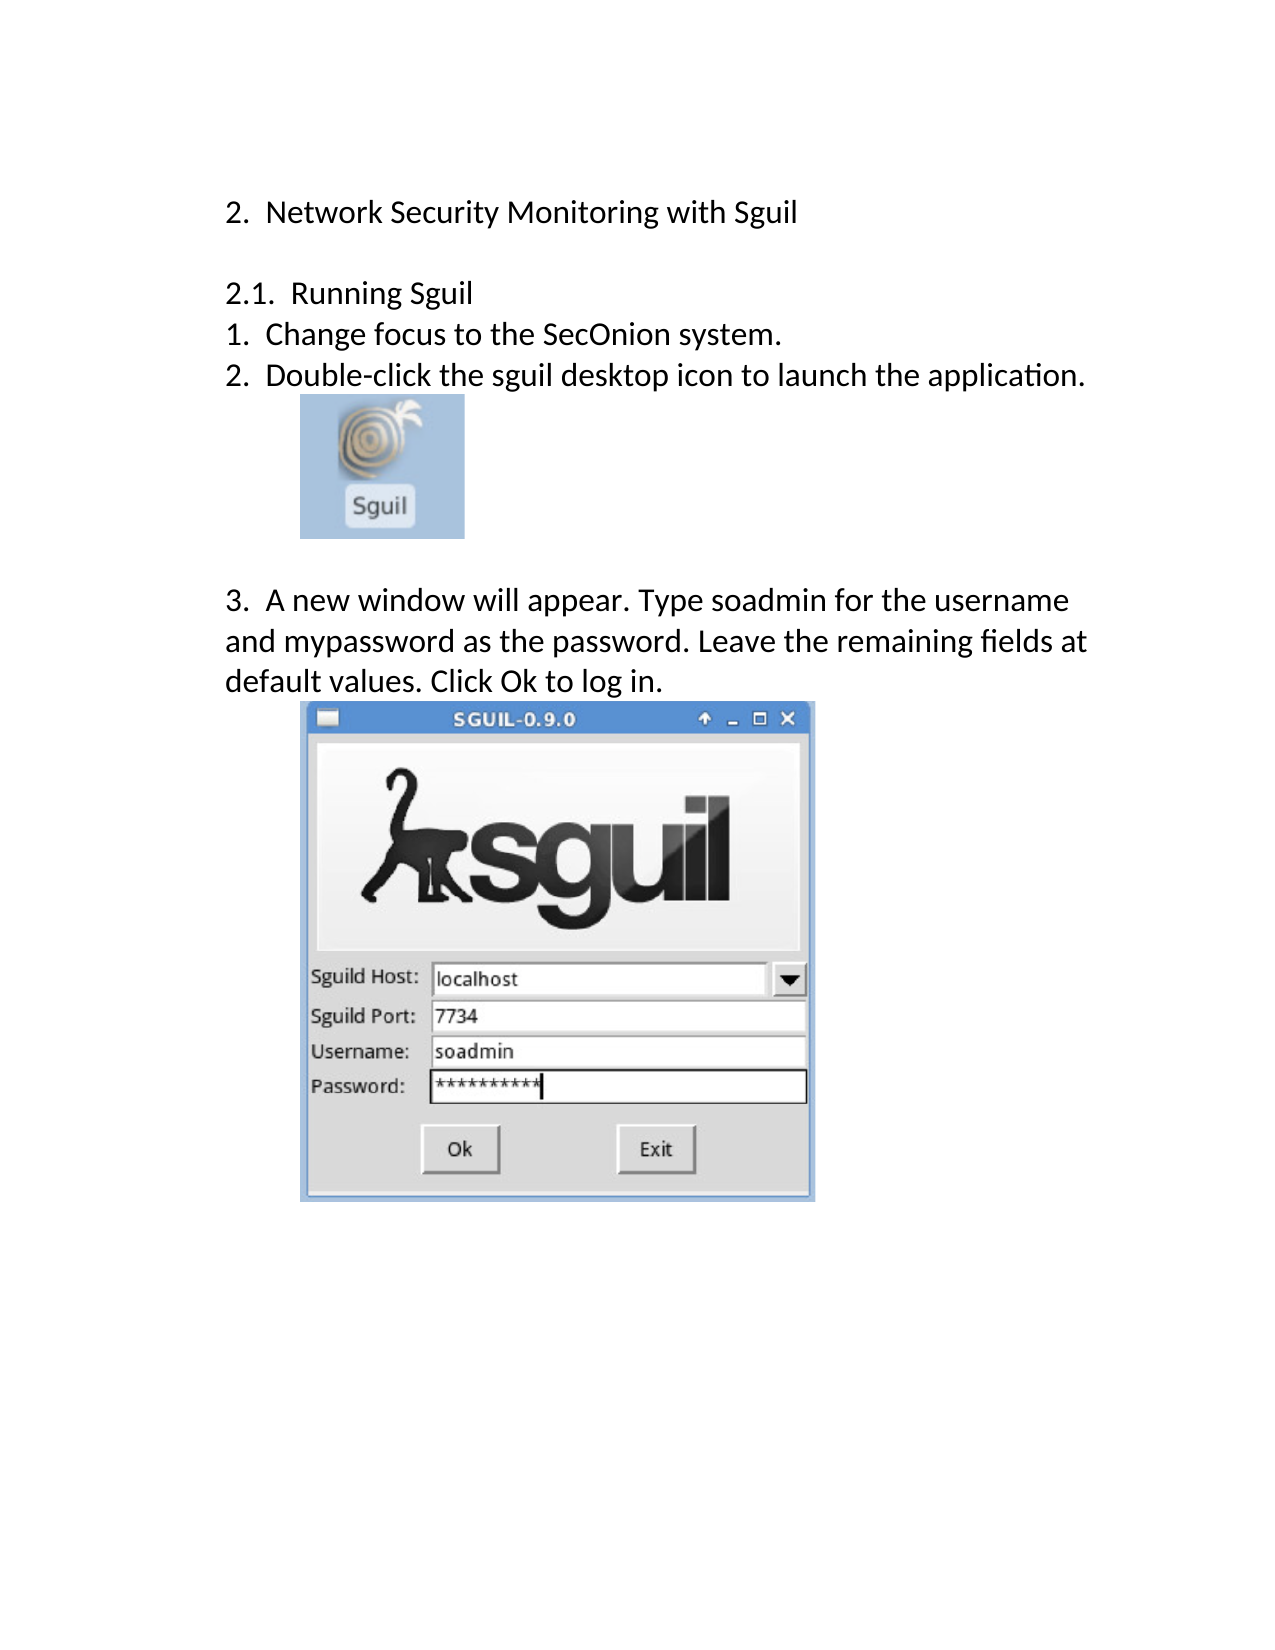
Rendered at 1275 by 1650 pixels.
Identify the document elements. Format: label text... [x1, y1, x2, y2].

text 3. A new window will appear. Type soadmin for the username and mypassword as the password. Leave the remaining fields at default values. Click Ok to log in. [225, 579, 1125, 701]
text 2.1. Running Sguil [225, 272, 1125, 313]
picture [300, 701, 816, 1202]
text 2. Double-click the sguil desktop icon to launch the application. [225, 354, 1125, 394]
text 1. Change focus to the SecOnion system. [225, 313, 1125, 354]
text 2. Network Security Monitoring with Sguil [225, 191, 1125, 231]
picture [300, 394, 465, 539]
